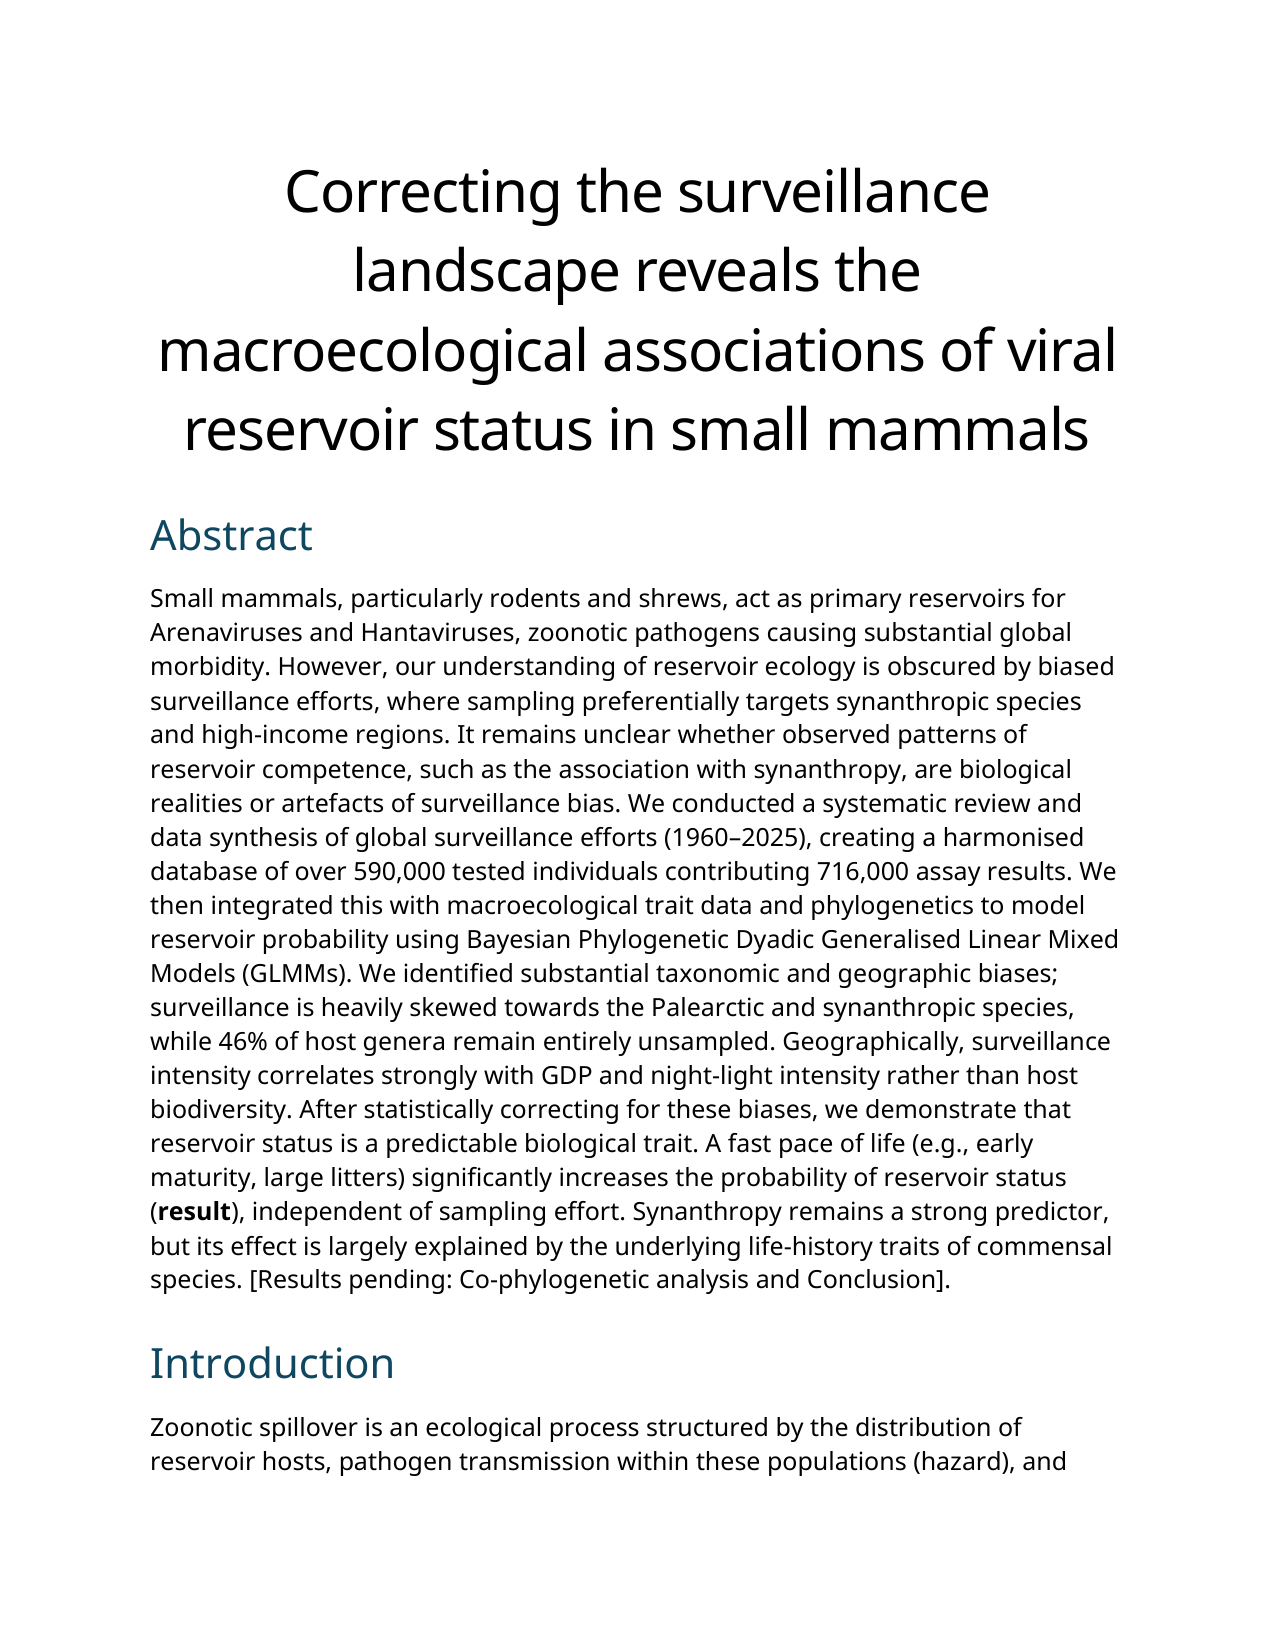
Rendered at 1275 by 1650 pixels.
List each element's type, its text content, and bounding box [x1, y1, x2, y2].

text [150, 1409, 1125, 1477]
subtitle Abstract [150, 505, 1125, 562]
title Correcting the surveillance landscape reveals the macroecological associations of viral reservoir status in small mammals [150, 150, 1125, 468]
subtitle Introduction [150, 1334, 1125, 1391]
text Small mammals, particularly rodents and shrews, act as primary reservoirs for Arenaviruses and Hantaviruses, zoonotic pathogens causing substantial global morbidity. However, our understanding of reservoir ecology is obscured by biased surveillance efforts, where sampling preferentially targets synanthropic species and high-income regions. It remains unclear whether observed patterns of reservoir competence, such as the association with synanthropy, are biological realities or artefacts of surveillance bias. We conducted a systematic review and data synthesis of global surveillance efforts (1960–2025), creating a harmonised database of over 590,000 tested individuals contributing 716,000 assay results. We then integrated this with macroecological trait data and phylogenetics to model reservoir probability using Bayesian Phylogenetic Dyadic Generalised Linear Mixed Models (GLMMs). We identified substantial taxonomic and geographic biases; surveillance is heavily skewed towards the Palearctic and synanthropic species, while 46% of host genera remain entirely unsampled. Geographically, surveillance intensity correlates strongly with GDP and night-light intensity rather than host biodiversity. After statistically correcting for these biases, we demonstrate that reservoir status is a predictable biological trait. A fast pace of life (e.g., early maturity, large litters) significantly increases the probability of reservoir status (result), independent of sampling effort. Synanthropy remains a strong predictor, but its effect is largely explained by the underlying life-history traits of commensal species. [Results pending: Co-phylogenetic analysis and Conclusion]. [150, 581, 1125, 1296]
